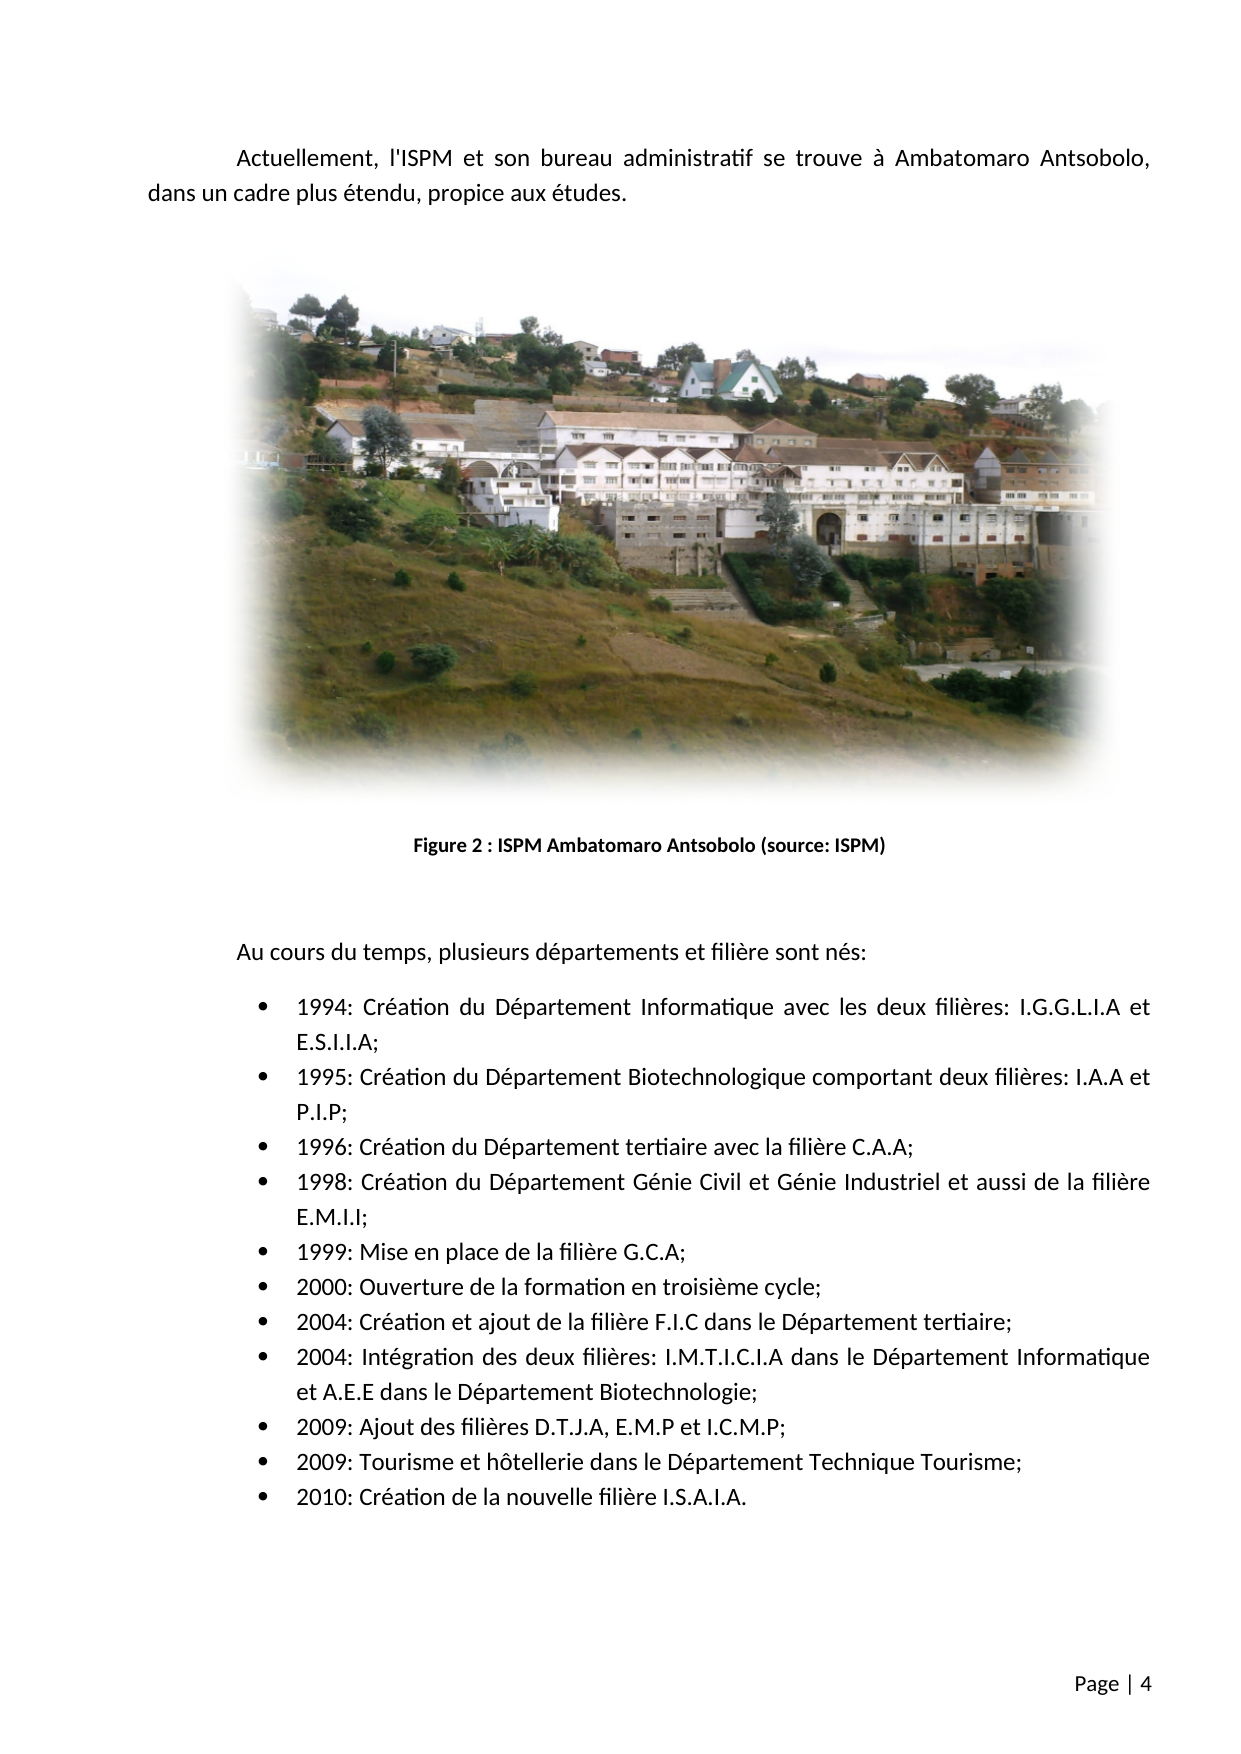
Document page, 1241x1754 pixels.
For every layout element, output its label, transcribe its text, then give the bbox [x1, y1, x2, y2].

text Actuellement, l'ISPM et son bureau administratif se trouve à Ambatomaro Antsobolo, dans un cadre plus étendu, propice aux études. [148, 142, 1152, 207]
list 2009: Tourisme et hôtellerie dans le Département Technique Tourisme; [259, 1447, 1152, 1477]
picture [304, 315, 1038, 723]
list 2009: Ajout des filières D.T.J.A, E.M.P et I.C.M.P; [259, 1412, 1152, 1442]
list 2004: Intégration des deux filières: I.M.T.I.C.I.A dans le Département Informatique et A.E.E dans le Département Biotechnologie; [259, 1342, 1152, 1407]
list 2000: Ouverture de la formation en troisième cycle; [259, 1272, 1152, 1302]
text Figure 2 : ISPM Ambatomaro Antsobolo (source: ISPM) [148, 833, 1152, 858]
list 2010: Création de la nouvelle filière I.S.A.I.A. [259, 1482, 1152, 1512]
list 2004: Création et ajout de la filière F.I.C dans le Département tertiaire; [259, 1307, 1152, 1337]
list 1996: Création du Département tertiaire avec la filière C.A.A; [259, 1132, 1152, 1162]
list 1998: Création du Département Génie Civil et Génie Industriel et aussi de la filière E.M.I.I; [259, 1167, 1152, 1232]
list 1994: Création du Département Informatique avec les deux filières: I.G.G.L.I.A et E.S.I.I.A; [259, 992, 1152, 1057]
list 1995: Création du Département Biotechnologique comportant deux filières: I.A.A et P.I.P; [259, 1062, 1152, 1127]
text Au cours du temps, plusieurs départements et filière sont nés: [148, 936, 1152, 966]
list 1999: Mise en place de la filière G.C.A; [259, 1237, 1152, 1267]
